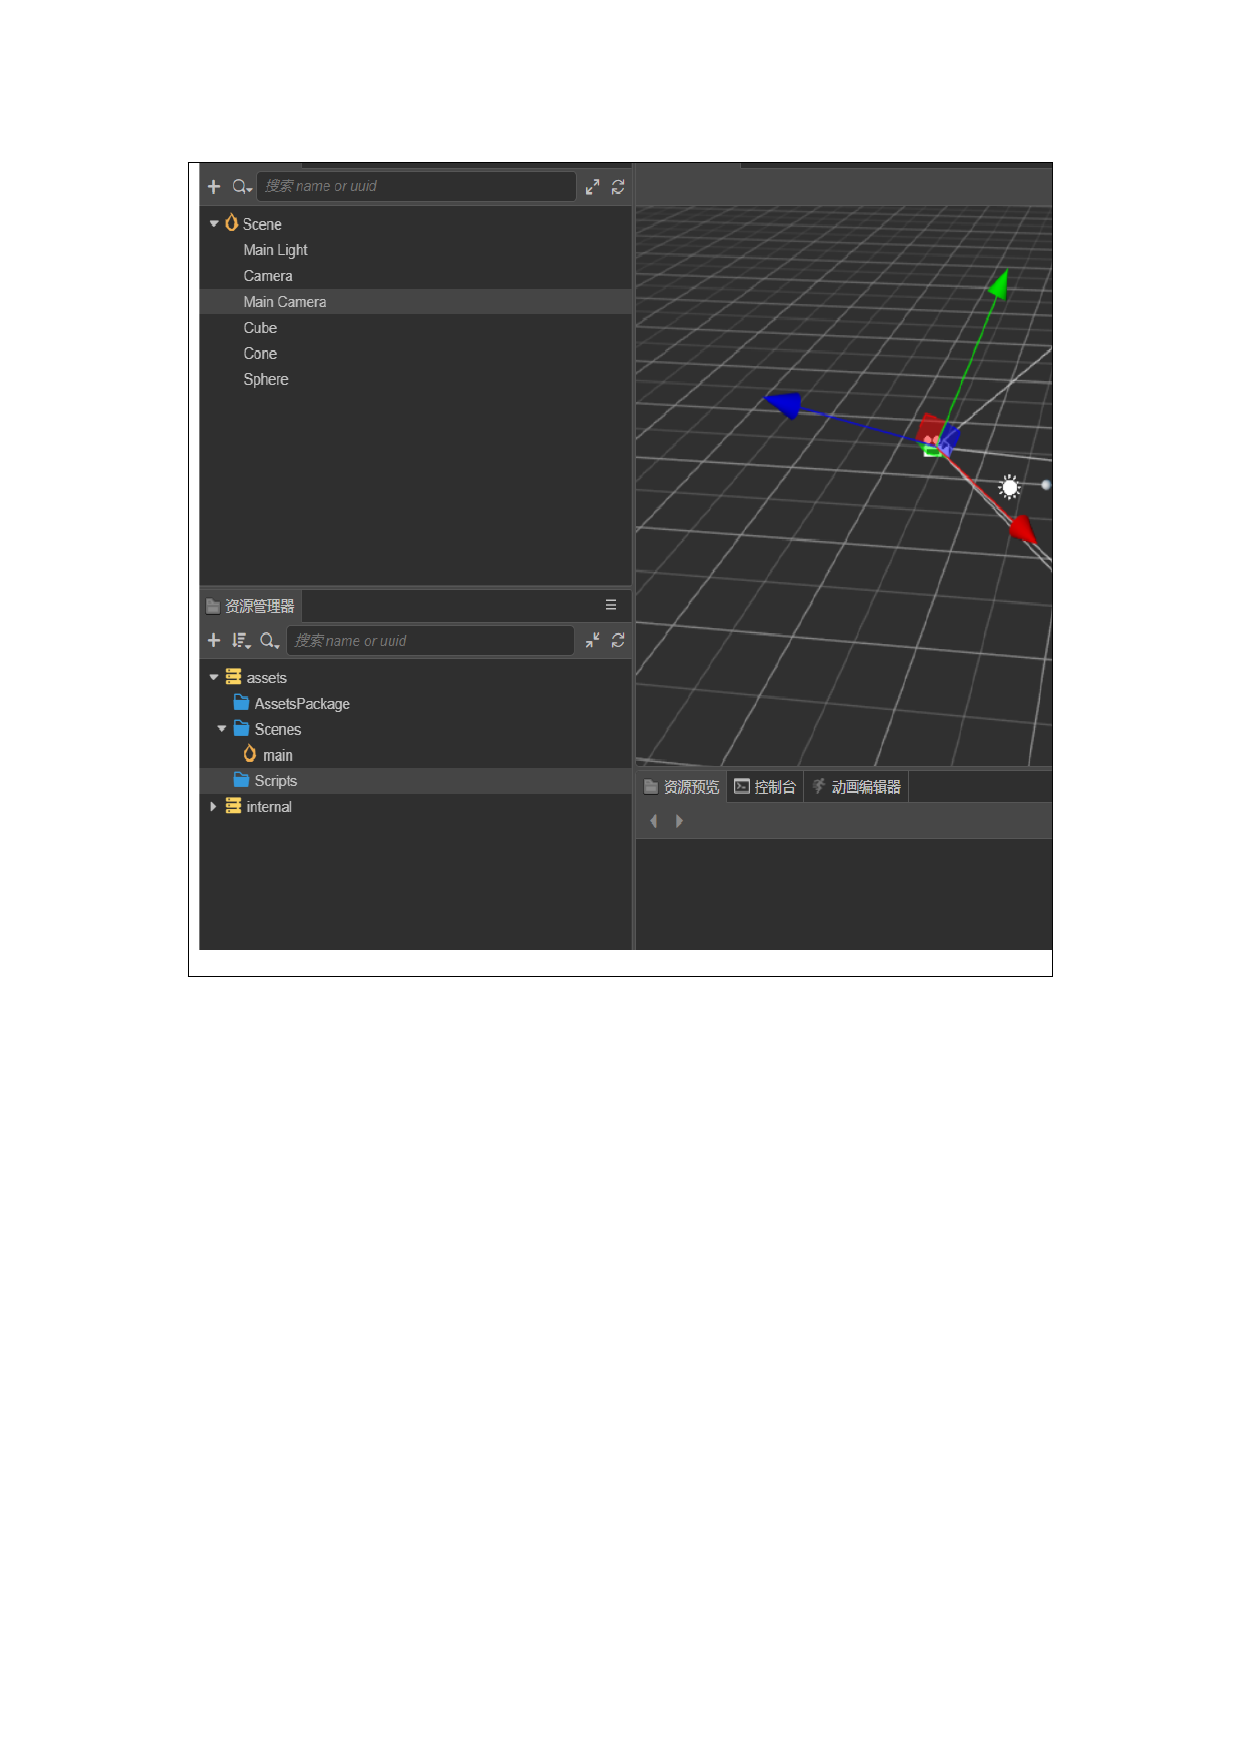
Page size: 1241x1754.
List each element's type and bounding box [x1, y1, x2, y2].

table_header [189, 163, 1052, 976]
picture [199, 163, 1053, 950]
